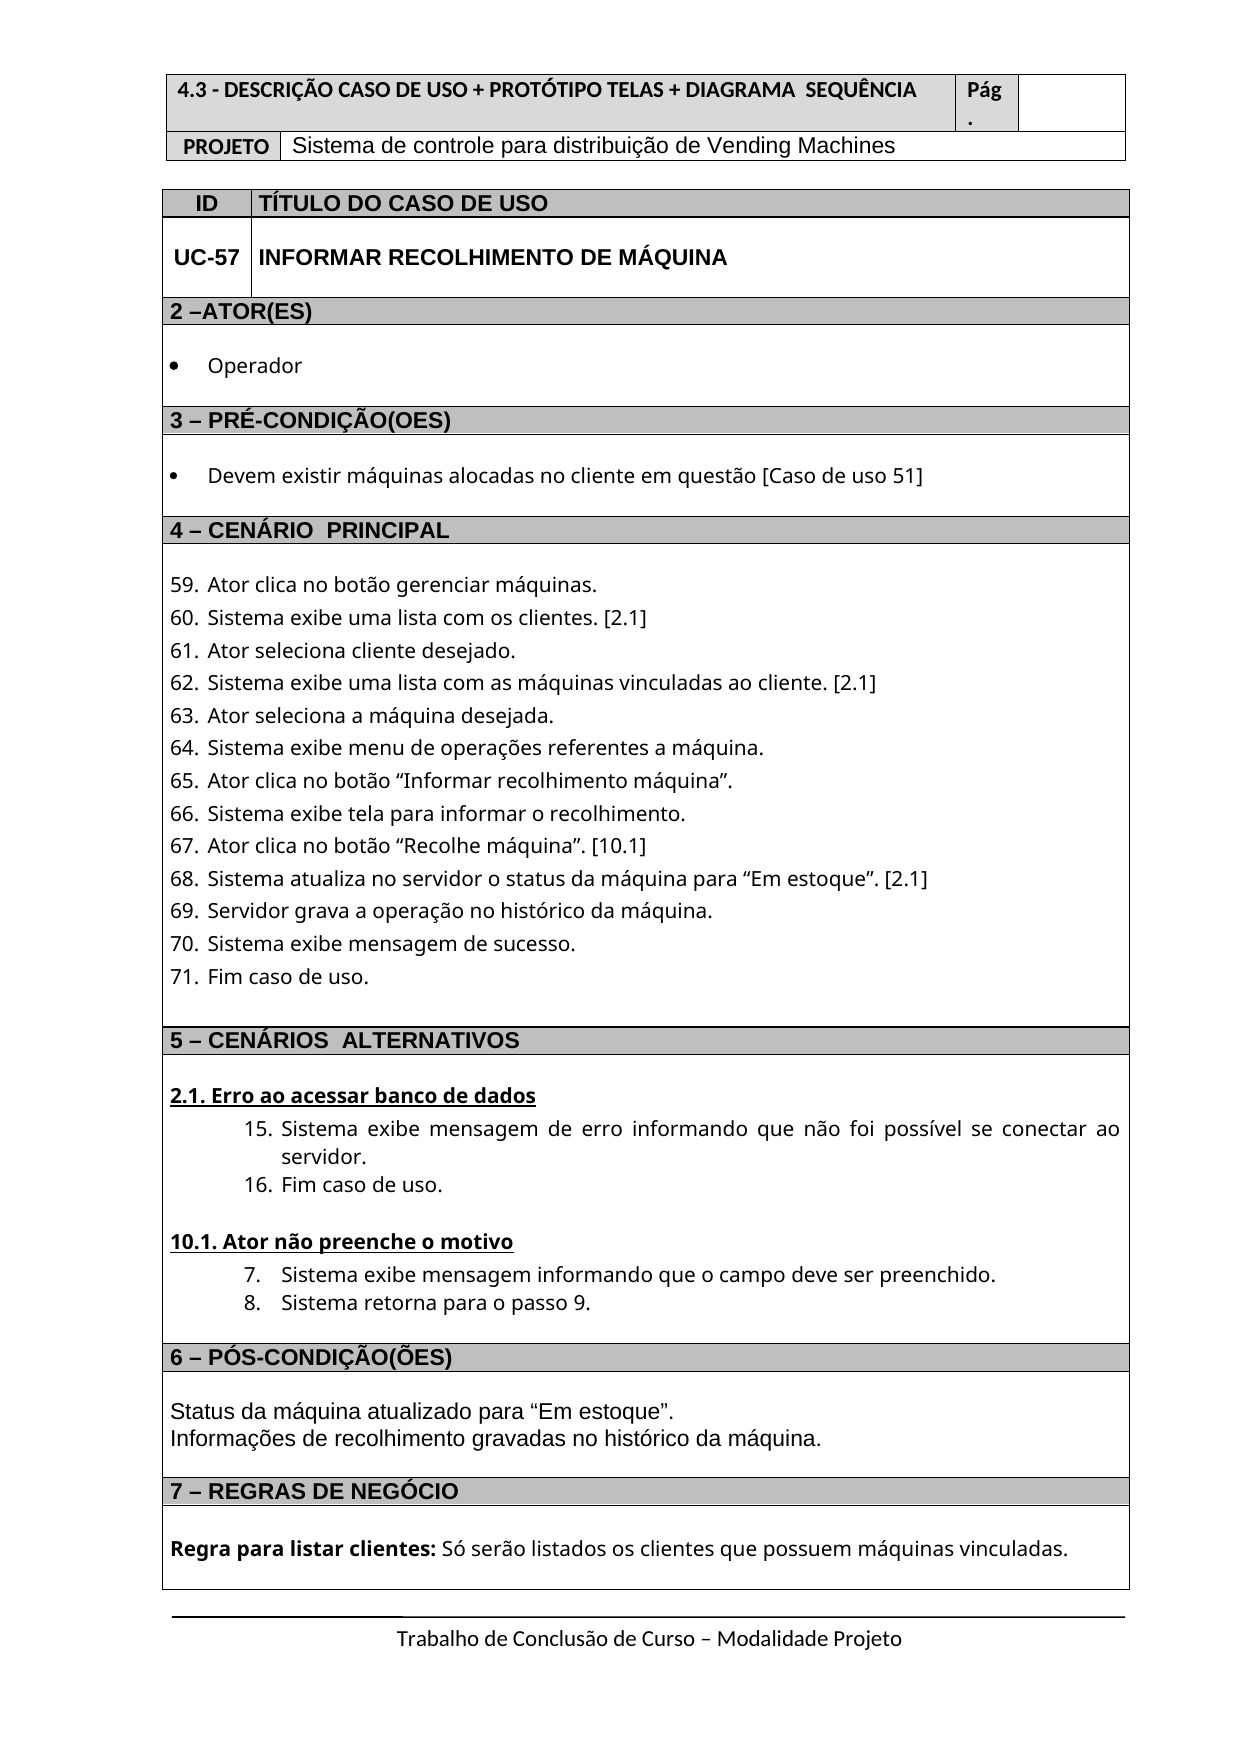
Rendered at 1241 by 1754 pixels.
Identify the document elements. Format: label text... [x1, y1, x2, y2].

table_cell Operador [163, 325, 1129, 406]
table_cell 4 – CENÁRIO PRINCIPAL [163, 517, 1129, 543]
table_cell Ator clica no botão gerenciar máquinas. Sistema exibe uma lista com os clientes. [2.1] Ator seleciona cliente desejado. Sistema exibe uma lista com as máquinas vinculadas ao cliente. [2.1] Ator seleciona a máquina desejada. Sistema exibe menu de operações referentes a máquina. Ator clica no botão “Informar recolhimento máquina”. Sistema exibe tela para informar o recolhimento. Ator clica no botão “Recolhe máquina”. [10.1] Sistema atualiza no servidor o status da máquina para “Em estoque”. [2.1] Servidor grava a operação no histórico da máquina. Sistema exibe mensagem de sucesso. Fim caso de uso. [163, 544, 1129, 1026]
table_cell Regra para listar clientes: Só serão listados os clientes que possuem máquinas vinculadas. [163, 1506, 1129, 1589]
table_cell 3 – PRÉ-CONDIÇÃO(OES) [163, 407, 1129, 433]
table_cell 7 – REGRAS DE NEGÓCIO [163, 1478, 1129, 1504]
table_header TÍTULO DO CASO DE USO [252, 190, 1129, 216]
table_cell 6 – PÓS-CONDIÇÃO(ÕES) [163, 1344, 1129, 1371]
table_cell 2.1. Erro ao acessar banco de dados Sistema exibe mensagem de erro informando que não foi possível se conectar ao servidor. Fim caso de uso. 10.1. Ator não preenche o motivo Sistema exibe mensagem informando que o campo deve ser preenchido. Sistema retorna para o passo 9. [163, 1055, 1129, 1343]
table_cell UC-57 [163, 218, 251, 297]
table_header ID [163, 190, 251, 216]
table_cell 2 –ATOR(ES) [163, 298, 1129, 324]
table_cell 5 – CENÁRIOS ALTERNATIVOS [163, 1028, 1129, 1054]
table_cell Devem existir máquinas alocadas no cliente em questão [Caso de uso 51] [163, 435, 1129, 516]
table_cell Status da máquina atualizado para “Em estoque”. Informações de recolhimento gravadas no histórico da máquina. [163, 1372, 1129, 1477]
table_cell INFORMAR RECOLHIMENTO DE MÁQUINA [252, 218, 1129, 297]
